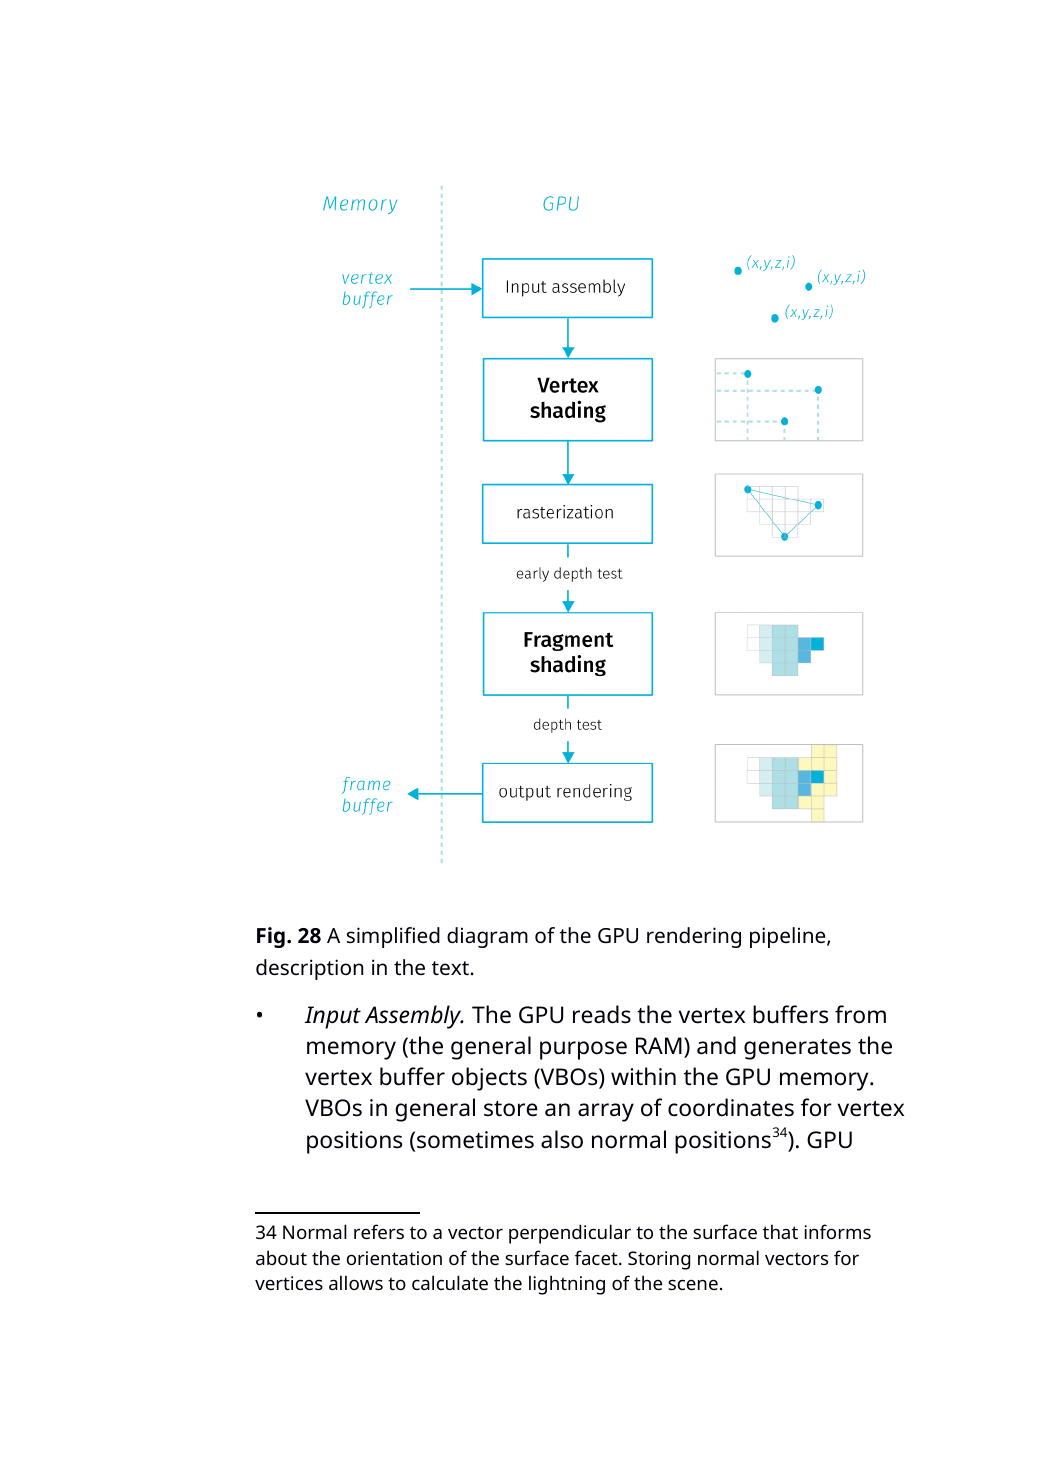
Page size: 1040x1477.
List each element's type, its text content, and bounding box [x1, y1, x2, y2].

picture [274, 150, 929, 901]
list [255, 999, 910, 1155]
text Fig. 28 A simplified diagram of the GPU rendering pipeline, description in the text. [255, 921, 910, 982]
